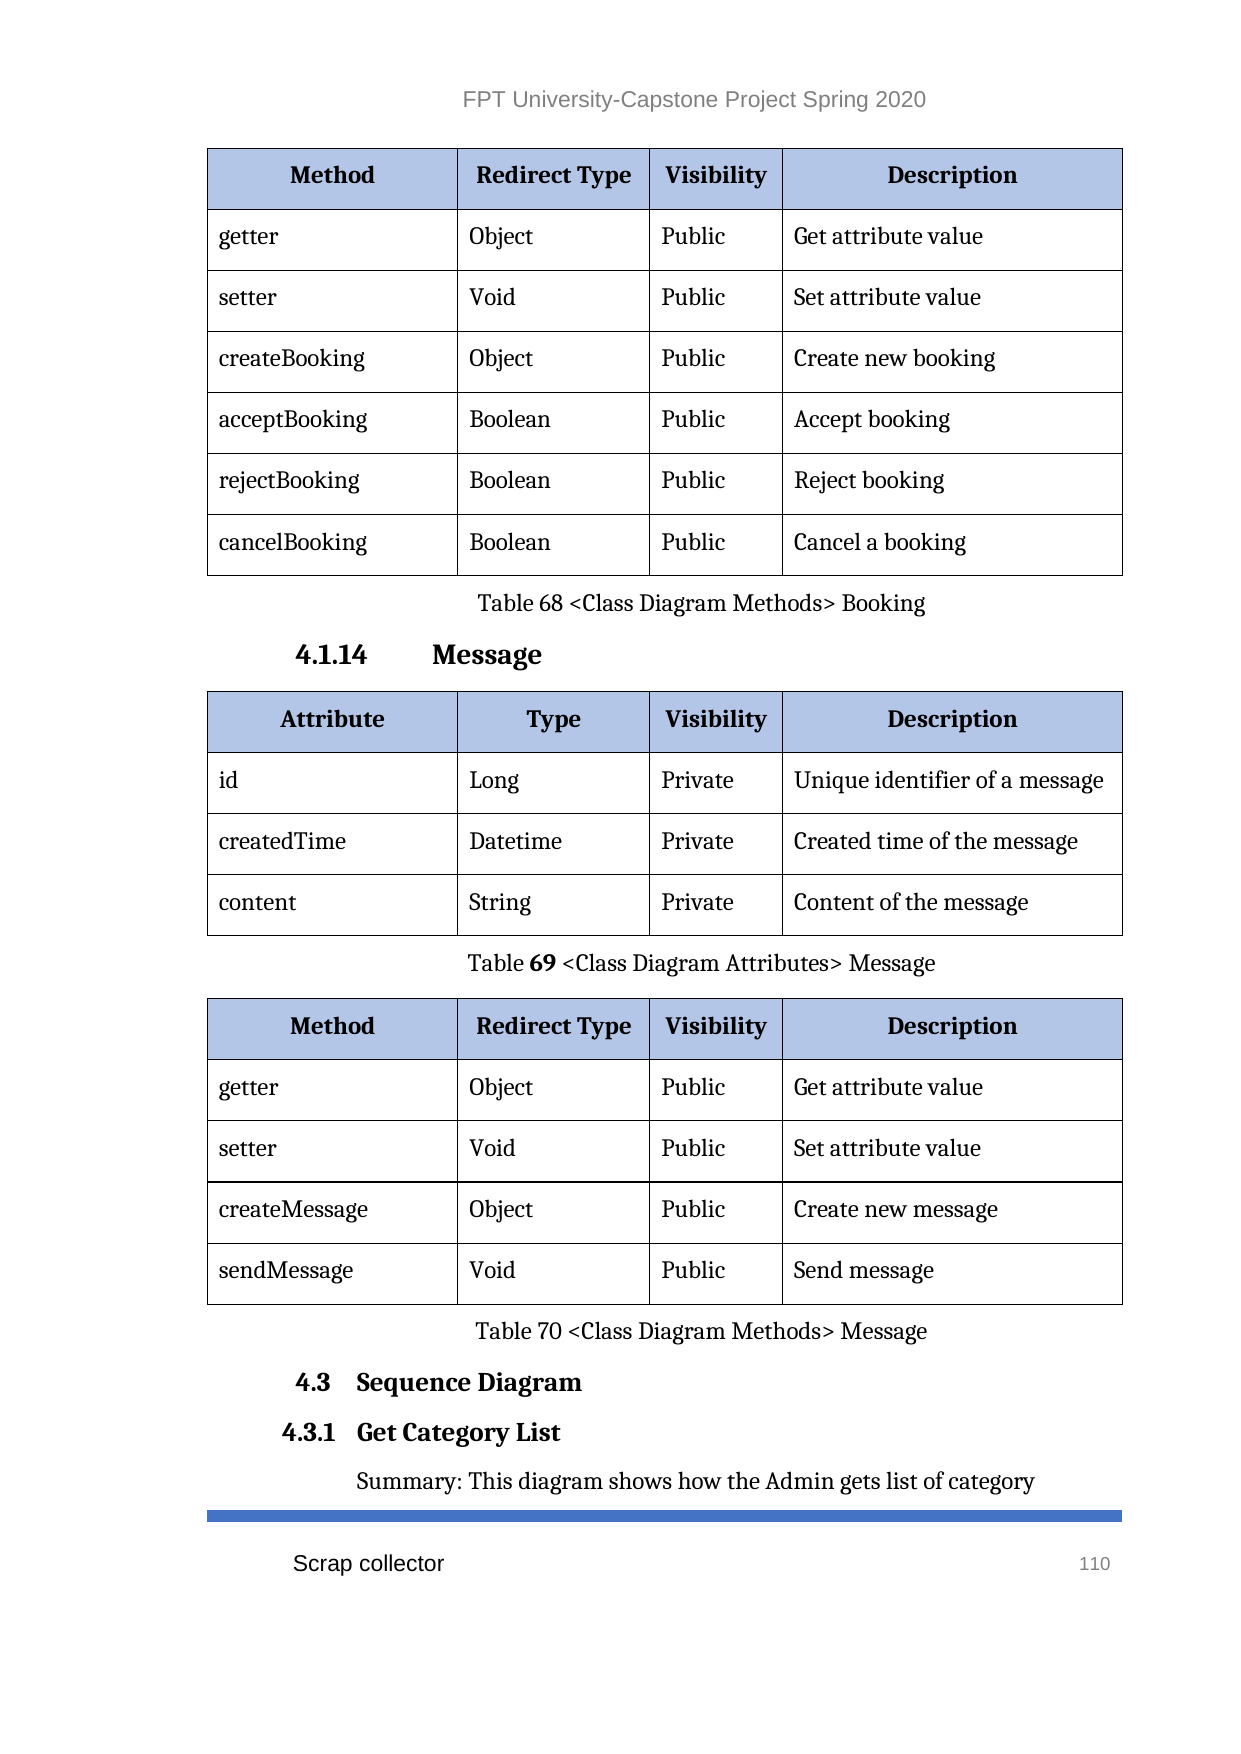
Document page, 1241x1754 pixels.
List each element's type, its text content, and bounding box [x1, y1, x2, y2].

table_cell Reject booking [783, 454, 1122, 514]
table_header Type [458, 692, 649, 752]
list Get Category List [282, 1417, 1122, 1448]
table_header Visibility [650, 149, 782, 209]
table_cell Cancel a booking [783, 515, 1122, 575]
table_cell setter [208, 271, 457, 331]
table_cell id [208, 753, 457, 813]
table_header Description [783, 692, 1122, 752]
table_cell Public [650, 1121, 782, 1181]
table_cell Long [458, 753, 649, 813]
table_header Method [208, 999, 457, 1059]
table_cell Unique identifier of a message [783, 753, 1122, 813]
table_cell createdTime [208, 814, 457, 874]
text Table 68 <Class Diagram Methods> Booking [207, 588, 1122, 617]
table_cell sendMessage [208, 1244, 457, 1303]
table_cell Created time of the message [783, 814, 1122, 874]
table_cell Void [458, 271, 649, 331]
table_cell String [458, 875, 649, 935]
table_cell content [208, 875, 457, 935]
table_cell acceptBooking [208, 393, 457, 453]
table_cell Set attribute value [783, 271, 1122, 331]
table_cell Public [650, 1244, 782, 1303]
table_cell Public [650, 393, 782, 453]
table_cell rejectBooking [208, 454, 457, 514]
table_cell Public [650, 210, 782, 270]
table_cell getter [208, 210, 457, 270]
table_cell Datetime [458, 814, 649, 874]
table_header Description [783, 999, 1122, 1059]
table_cell setter [208, 1121, 457, 1181]
table_cell Get attribute value [783, 1060, 1122, 1120]
table_cell Public [650, 271, 782, 331]
table_cell Void [458, 1244, 649, 1303]
table_cell Object [458, 1060, 649, 1120]
table_header Redirect Type [458, 149, 649, 209]
table_cell cancelBooking [208, 515, 457, 575]
table_cell Public [650, 454, 782, 514]
text Summary: This diagram shows how the Admin gets list of category [357, 1467, 1122, 1496]
table_header Redirect Type [458, 999, 649, 1059]
table_header Visibility [650, 999, 782, 1059]
text Table 69 <Class Diagram Attributes> Message [207, 949, 1122, 977]
table_cell Void [458, 1121, 649, 1181]
table_cell Object [458, 210, 649, 270]
table_cell Accept booking [783, 393, 1122, 453]
table_cell Send message [783, 1244, 1122, 1303]
table_cell Get attribute value [783, 210, 1122, 270]
table_cell createBooking [208, 332, 457, 392]
table_cell Object [458, 332, 649, 392]
table_cell Private [650, 814, 782, 874]
table_cell Create new booking [783, 332, 1122, 392]
table_header Description [783, 149, 1122, 209]
table_cell Create new message [783, 1183, 1122, 1242]
table_cell Public [650, 332, 782, 392]
table_cell Private [650, 753, 782, 813]
table_header Attribute [208, 692, 457, 752]
table_cell Boolean [458, 393, 649, 453]
table_cell createMessage [208, 1183, 457, 1242]
table_cell Boolean [458, 515, 649, 575]
table_cell Public [650, 1183, 782, 1242]
table_header Visibility [650, 692, 782, 752]
table_cell Public [650, 515, 782, 575]
table_cell Content of the message [783, 875, 1122, 935]
table_cell Set attribute value [783, 1121, 1122, 1181]
text Table 70 <Class Diagram Methods> Message [207, 1317, 1122, 1346]
table_cell getter [208, 1060, 457, 1120]
table_header Method [208, 149, 457, 209]
table_cell Object [458, 1183, 649, 1242]
table_cell Public [650, 1060, 782, 1120]
table_cell Boolean [458, 454, 649, 514]
list Sequence Diagram [295, 1367, 1122, 1398]
list Message [295, 638, 1122, 672]
table_cell Private [650, 875, 782, 935]
